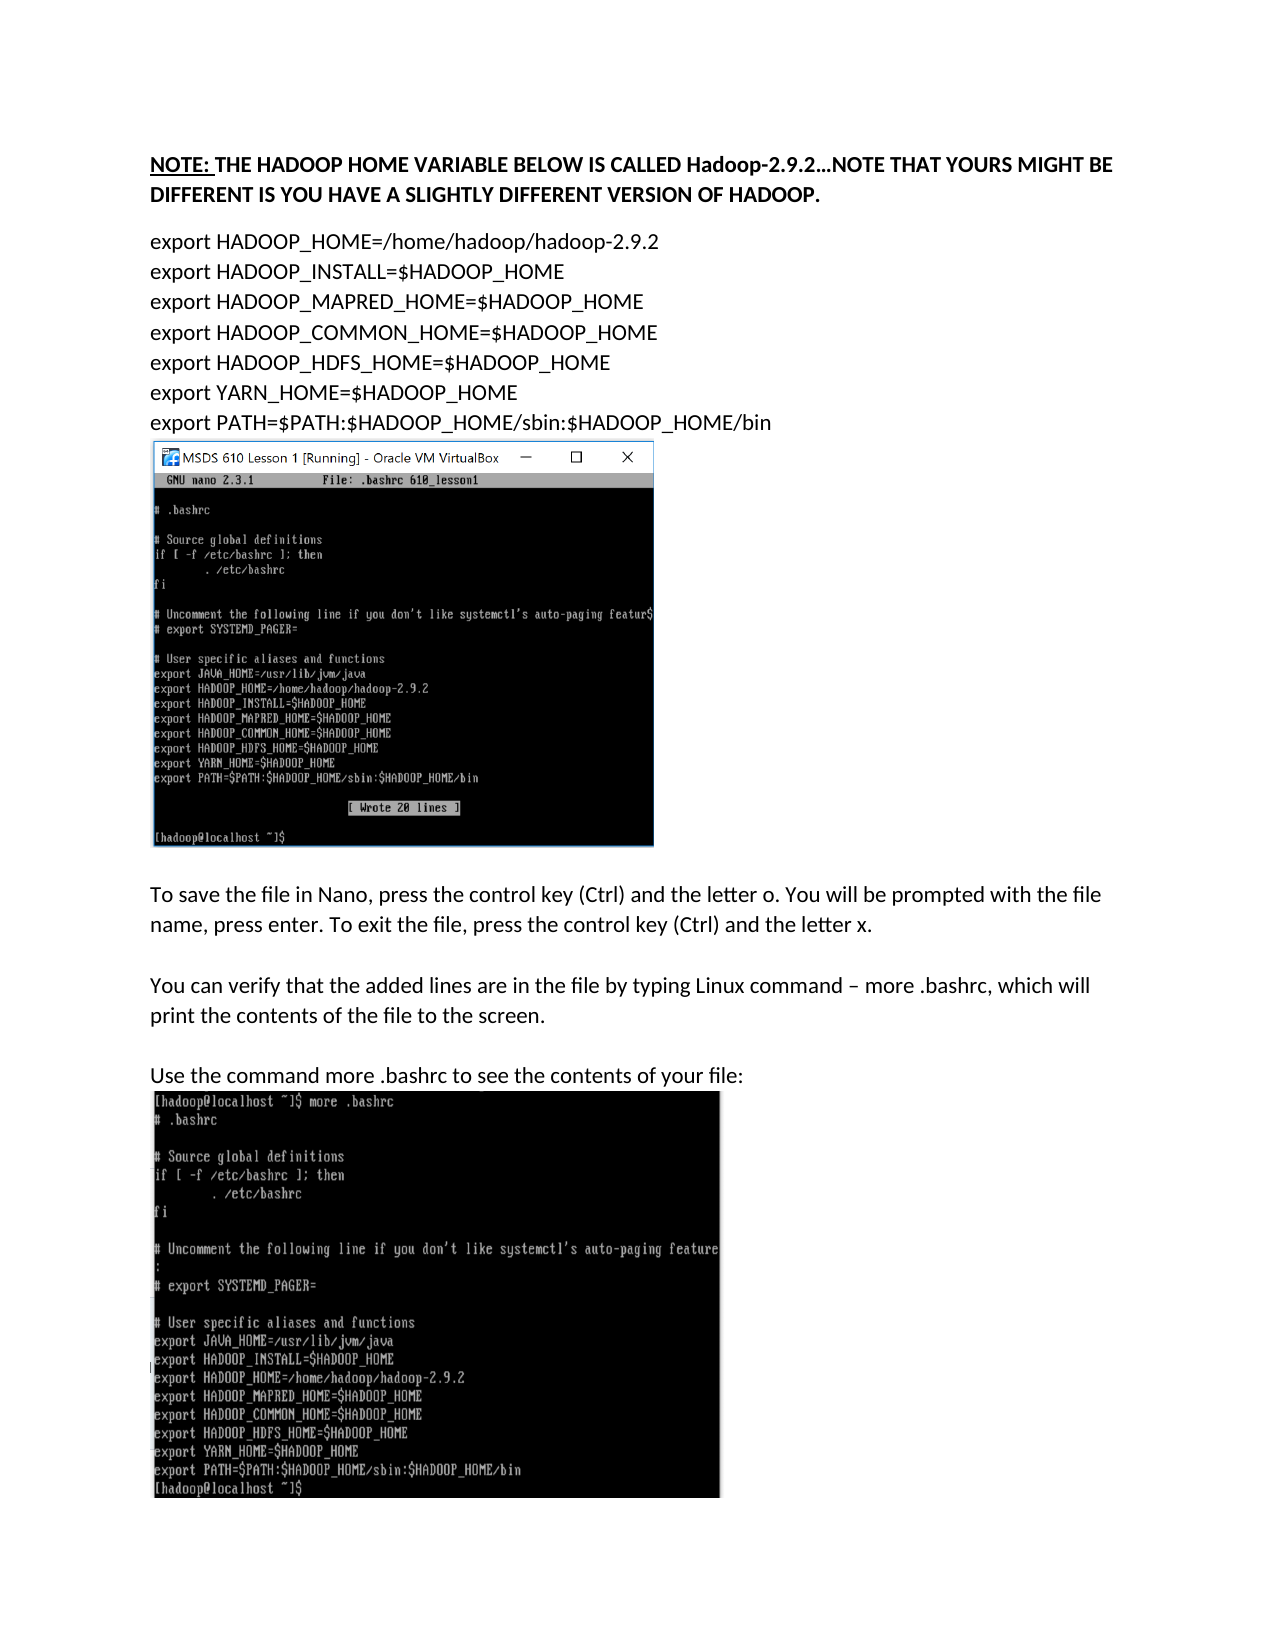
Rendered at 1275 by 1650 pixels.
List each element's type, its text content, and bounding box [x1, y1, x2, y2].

text export PATH=$PATH:$HADOOP_HOME/sbin:$HADOOP_HOME/bin [150, 408, 1125, 436]
text export HADOOP_HOME=/home/hadoop/hadoop-2.9.2 [150, 227, 1125, 255]
text To save the file in Nano, press the control key (Ctrl) and the letter o. You will be prompted with the file name, press enter. To exit the file, press the control key (Ctrl) and the letter x. [150, 880, 1125, 938]
text export HADOOP_COMMON_HOME=$HADOOP_HOME [150, 318, 1125, 346]
text export HADOOP_MAPRED_HOME=$HADOOP_HOME [150, 287, 1125, 316]
text NOTE: THE HADOOP HOME VARIABLE BELOW IS CALLED Hadoop-2.9.2…NOTE THAT YOURS MIGHT BE DIFFERENT IS YOU HAVE A SLIGHTLY DIFFERENT VERSION OF HADOOP. [150, 150, 1125, 208]
text export YARN_HOME=$HADOOP_HOME [150, 378, 1125, 406]
text export HADOOP_HDFS_HOME=$HADOOP_HOME [150, 348, 1125, 376]
text Use the command more .bashrc to see the contents of your file: [150, 1061, 1125, 1089]
text You can verify that the added lines are in the file by typing Linux command – more .bashrc, which will print the contents of the file to the screen. [150, 971, 1125, 1029]
picture [150, 438, 654, 848]
text export HADOOP_INSTALL=$HADOOP_HOME [150, 257, 1125, 285]
picture [150, 1091, 725, 1498]
